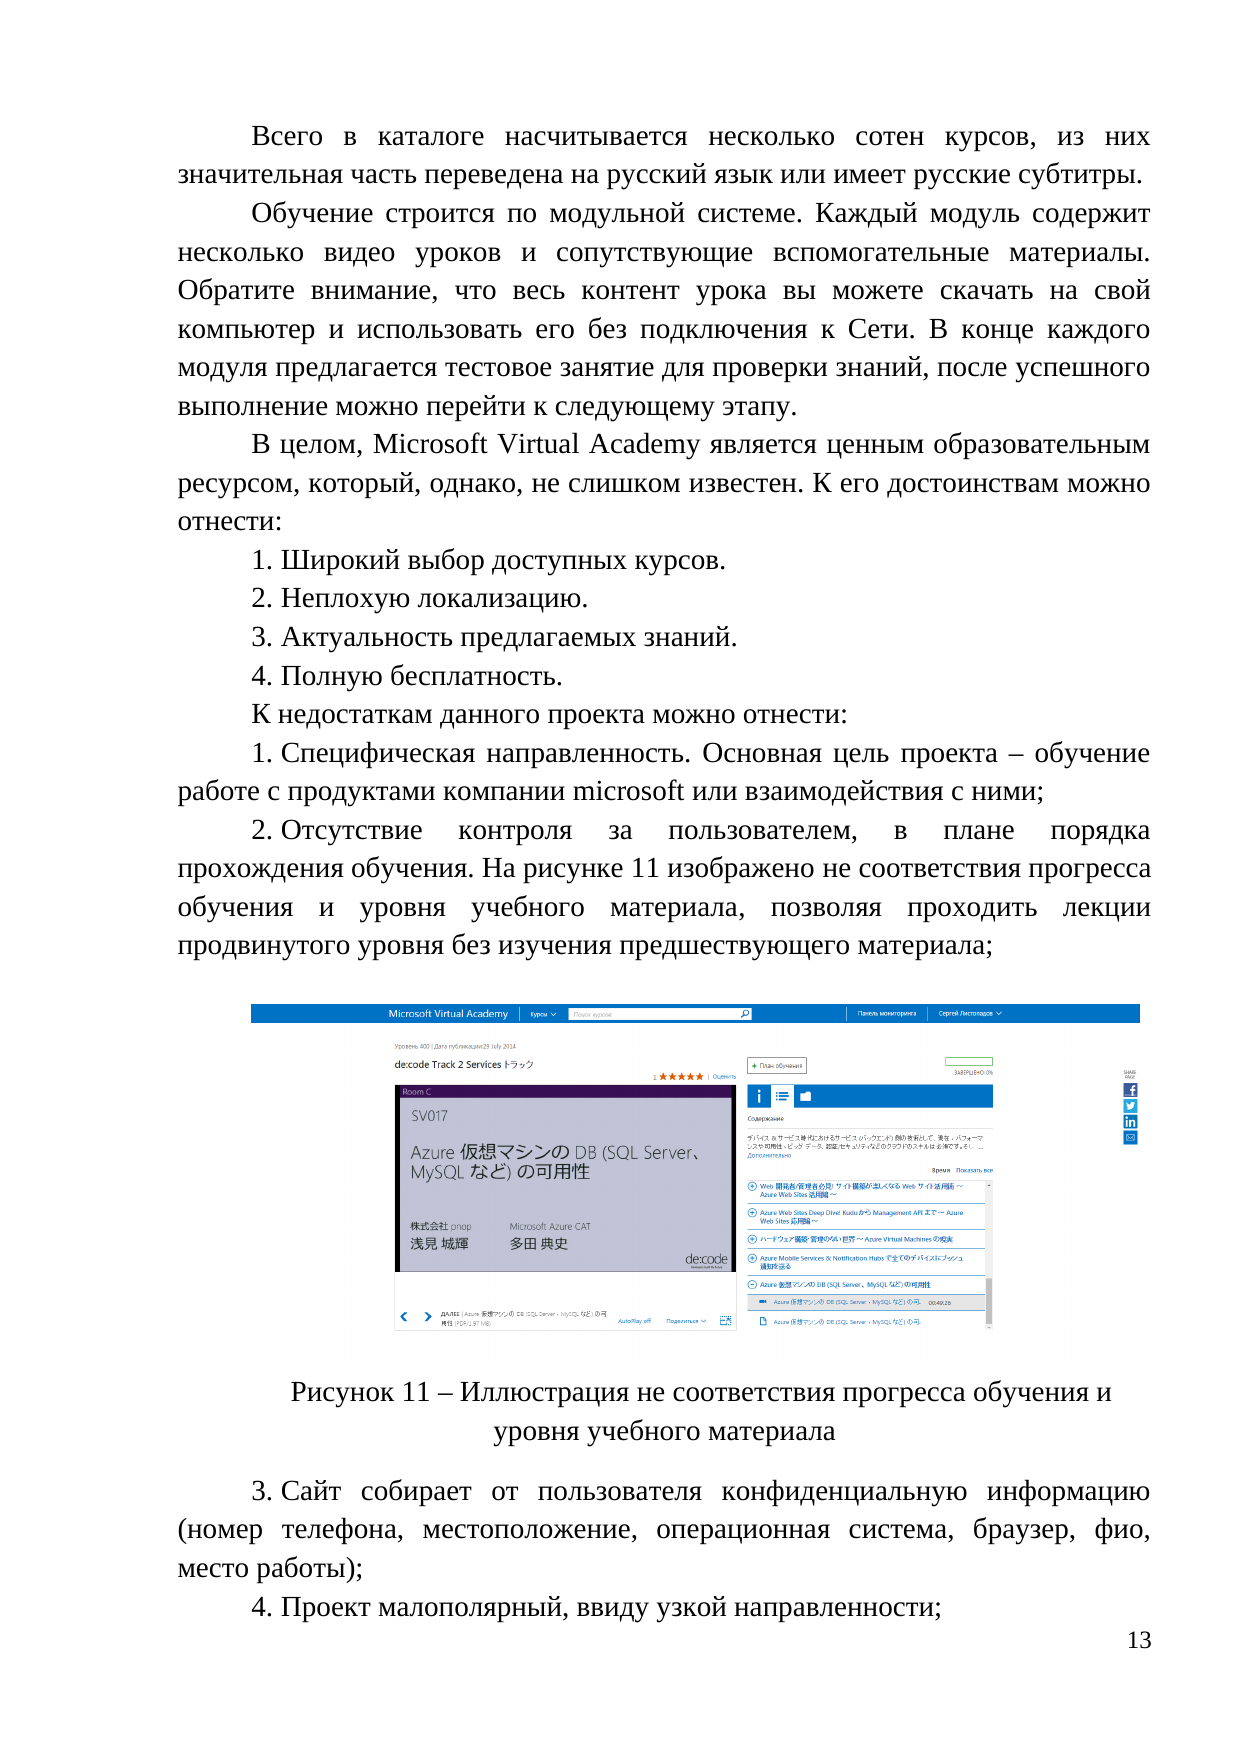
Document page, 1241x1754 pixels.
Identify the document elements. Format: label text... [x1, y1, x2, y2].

list Широкий выбор доступных курсов. [177, 542, 1152, 576]
text К недостаткам данного проекта можно отнести: [177, 696, 1152, 730]
list Актуальность предлагаемых знаний. [177, 619, 1152, 653]
list Проект малополярный, ввиду узкой направленности; [177, 1589, 1152, 1622]
list Неплохую локализацию. [177, 581, 1152, 614]
list Специфическая направленность. Основная цель проекта – обучение работе с продуктами компании microsoft или взаимодействия с ними; [177, 735, 1152, 807]
text Рисунок 11 – Иллюстрация не соответствия прогресса обучения и уровня учебного материала [177, 1374, 1152, 1446]
text В целом, Microsoft Virtual Academy является ценным образовательным ресурсом, который, однако, не слишком известен. К его достоинствам можно отнести: [177, 426, 1152, 537]
list Отсутствие контроля за пользователем, в плане порядка прохождения обучения. На рисунке 11 изображено не соответствия прогресса обучения и уровня учебного материала, позволяя проходить лекции продвинутого уровня без изучения предшествующего материала; [177, 812, 1152, 961]
text Всего в каталоге насчитывается несколько сотен курсов, из них значительная часть переведена на русский язык или имеет русские субтитры. [177, 118, 1152, 190]
list Полную бесплатность. [177, 658, 1152, 691]
list Сайт собирает от пользователя конфиденциальную информацию (номер телефона, местоположение, операционная система, браузер, фио, место работы); [177, 1473, 1152, 1584]
picture [251, 1004, 1140, 1370]
text Обучение строится по модульной системе. Каждый модуль содержит несколько видео уроков и сопутствующие вспомогательные материалы. Обратите внимание, что весь контент урока вы можете скачать на свой компьютер и использовать его без подключения к Сети. В конце каждого модуля предлагается тестовое занятие для проверки знаний, после успешного выполнение можно перейти к следующему этапу. [177, 195, 1152, 421]
